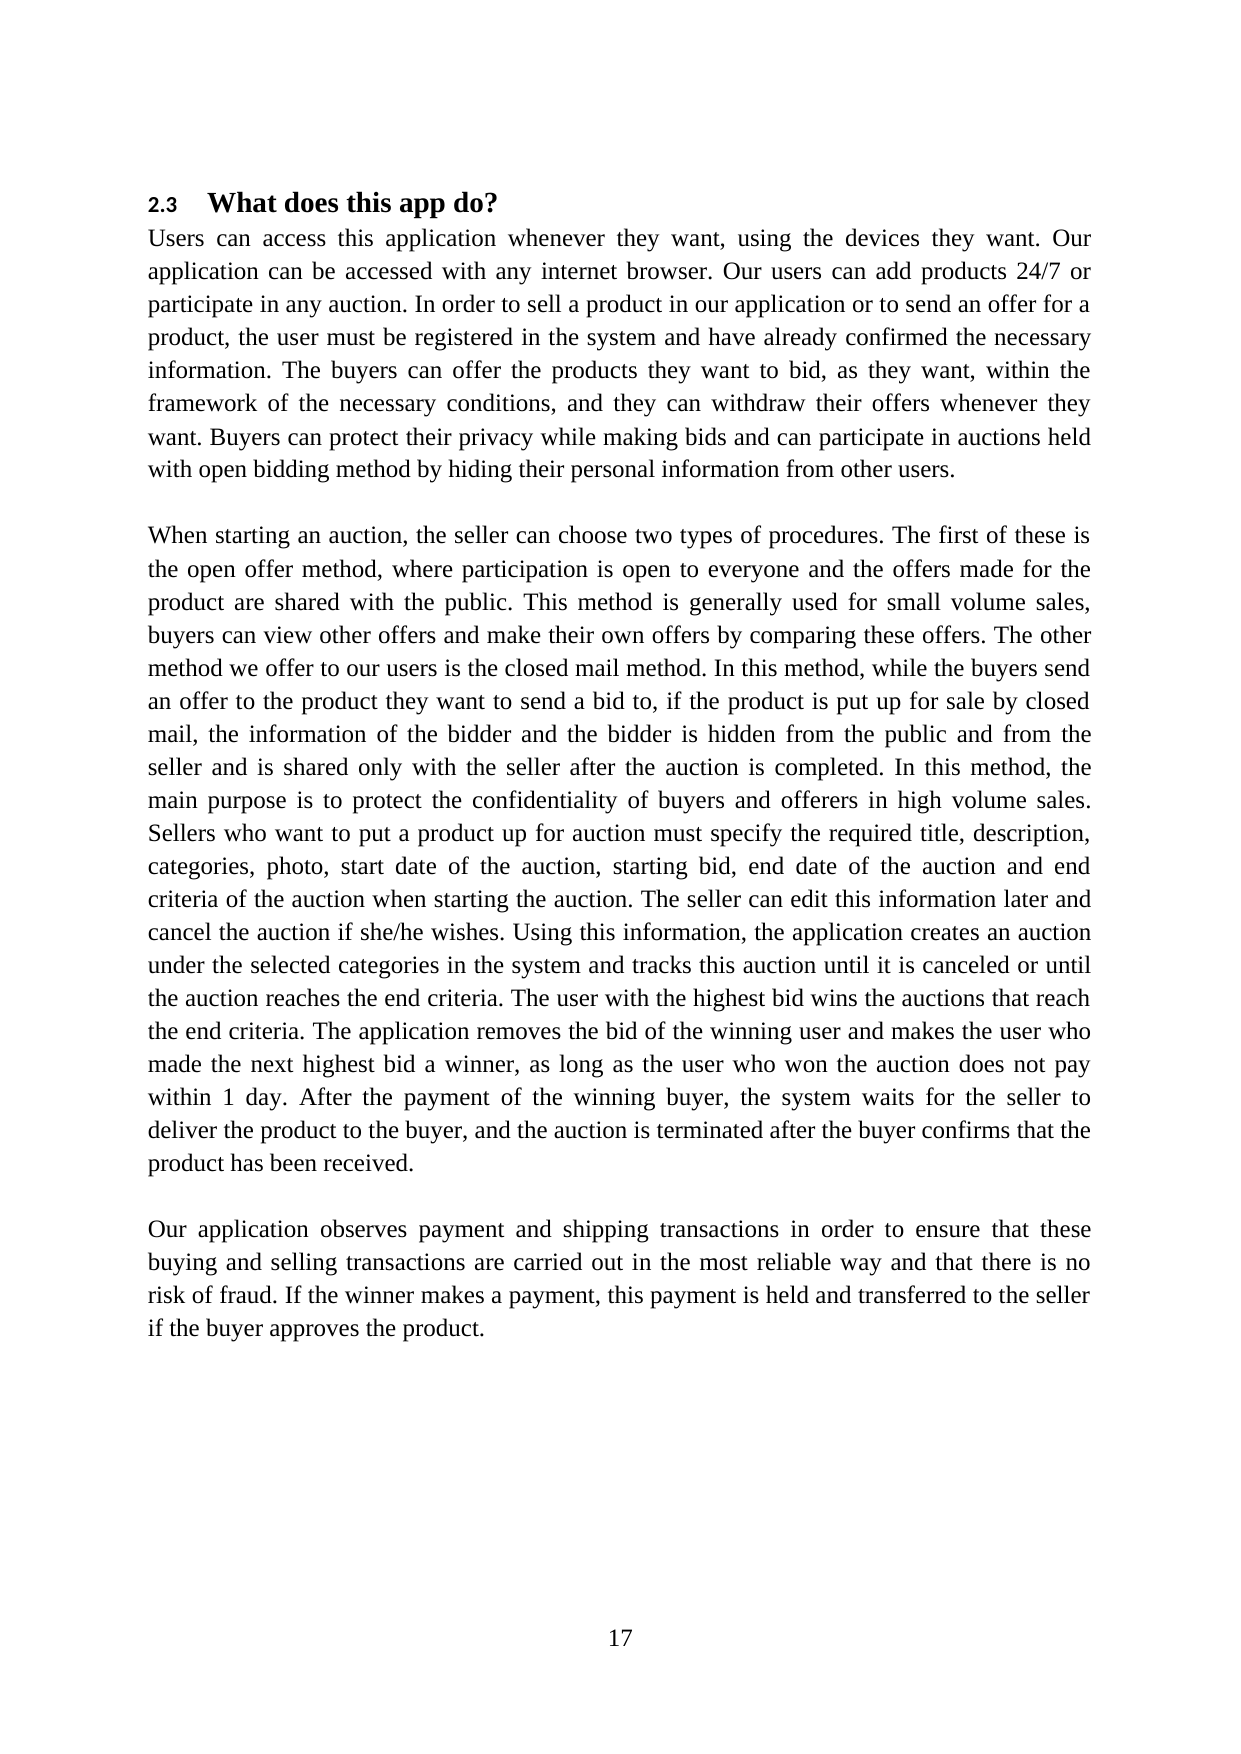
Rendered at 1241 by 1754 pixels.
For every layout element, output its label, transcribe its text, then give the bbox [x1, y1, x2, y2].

text Users can access this application whenever they want, using the devices they want. Our application can be accessed with any internet browser. Our users can add products 24/7 or participate in any auction. In order to sell a product in our application or to send an offer for a product, the user must be registered in the system and have already confirmed the necessary information. The buyers can offer the products they want to bid, as they want, within the framework of the necessary conditions, and they can withdraw their offers whenever they want. Buyers can protect their privacy while making bids and can participate in auctions held with open bidding method by hiding their personal information from other users. [148, 223, 1092, 483]
text When starting an auction, the seller can choose two types of procedures. The first of these is the open offer method, where participation is open to everyone and the offers made for the product are shared with the public. This method is generally used for small volume sales, buyers can view other offers and make their own offers by comparing these offers. The other method we offer to our users is the closed mail method. In this method, while the buyers send an offer to the product they want to send a bid to, if the product is put up for sale by closed mail, the information of the bidder and the bidder is hidden from the public and from the seller and is shared only with the seller after the auction is completed. In this method, the main purpose is to protect the confidentiality of buyers and offerers in high volume sales. Sellers who want to put a product up for auction must specify the required title, description, categories, photo, start date of the auction, starting bid, end date of the auction and end criteria of the auction when starting the auction. The seller can edit this information later and cancel the auction if she/he wishes. Using this information, the application creates an auction under the selected categories in the system and tracks this auction until it is canceled or until the auction reaches the end criteria. The user with the highest bid wins the auctions that reach the end criteria. The application removes the bid of the winning user and makes the user who made the next highest bid a winner, as long as the user who won the auction does not pay within 1 day. After the payment of the winning buyer, the system waits for the seller to deliver the product to the buyer, and the auction is terminated after the buyer confirms that the product has been received. [148, 521, 1092, 1177]
text Our application observes payment and shipping transactions in order to ensure that these buying and selling transactions are carried out in the most reliable way and that there is no risk of fraud. If the winner makes a payment, this payment is held and transferred to the seller if the buyer approves the product. [148, 1214, 1092, 1342]
subtitle What does this app do? [148, 185, 1092, 218]
